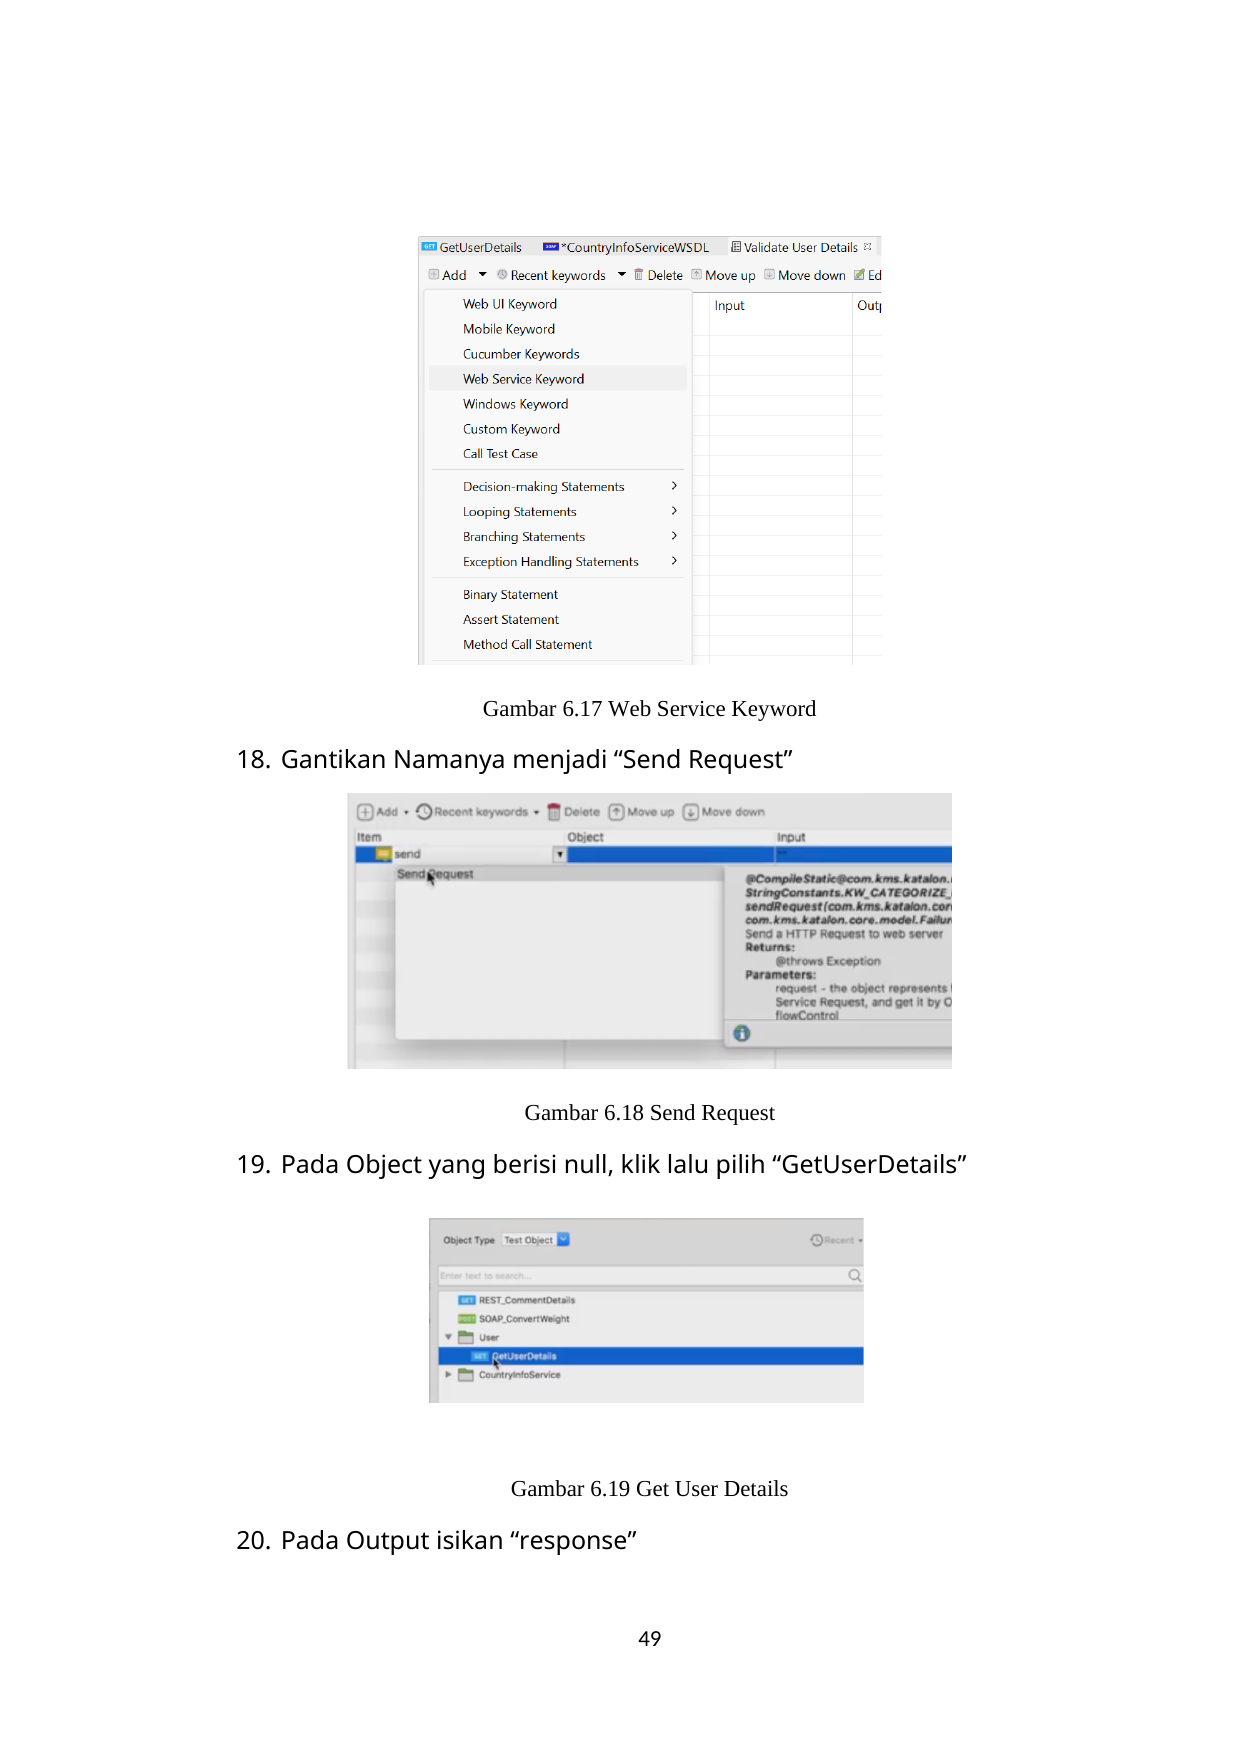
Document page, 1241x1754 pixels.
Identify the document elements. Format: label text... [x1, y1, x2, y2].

list Pada Output isikan “response” [236, 1523, 1063, 1557]
picture [347, 793, 952, 1069]
text Gambar 6.18 Send Request [236, 1099, 1063, 1126]
picture [429, 1218, 864, 1403]
picture [417, 236, 882, 665]
list Gantikan Namanya menjadi “Send Request” [236, 742, 1063, 776]
text Gambar 6.19 Get User Details [236, 1475, 1063, 1502]
list Pada Object yang berisi null, klik lalu pilih “GetUserDetails” [236, 1147, 1063, 1181]
text Gambar 6.17 Web Service Keyword [236, 695, 1063, 721]
